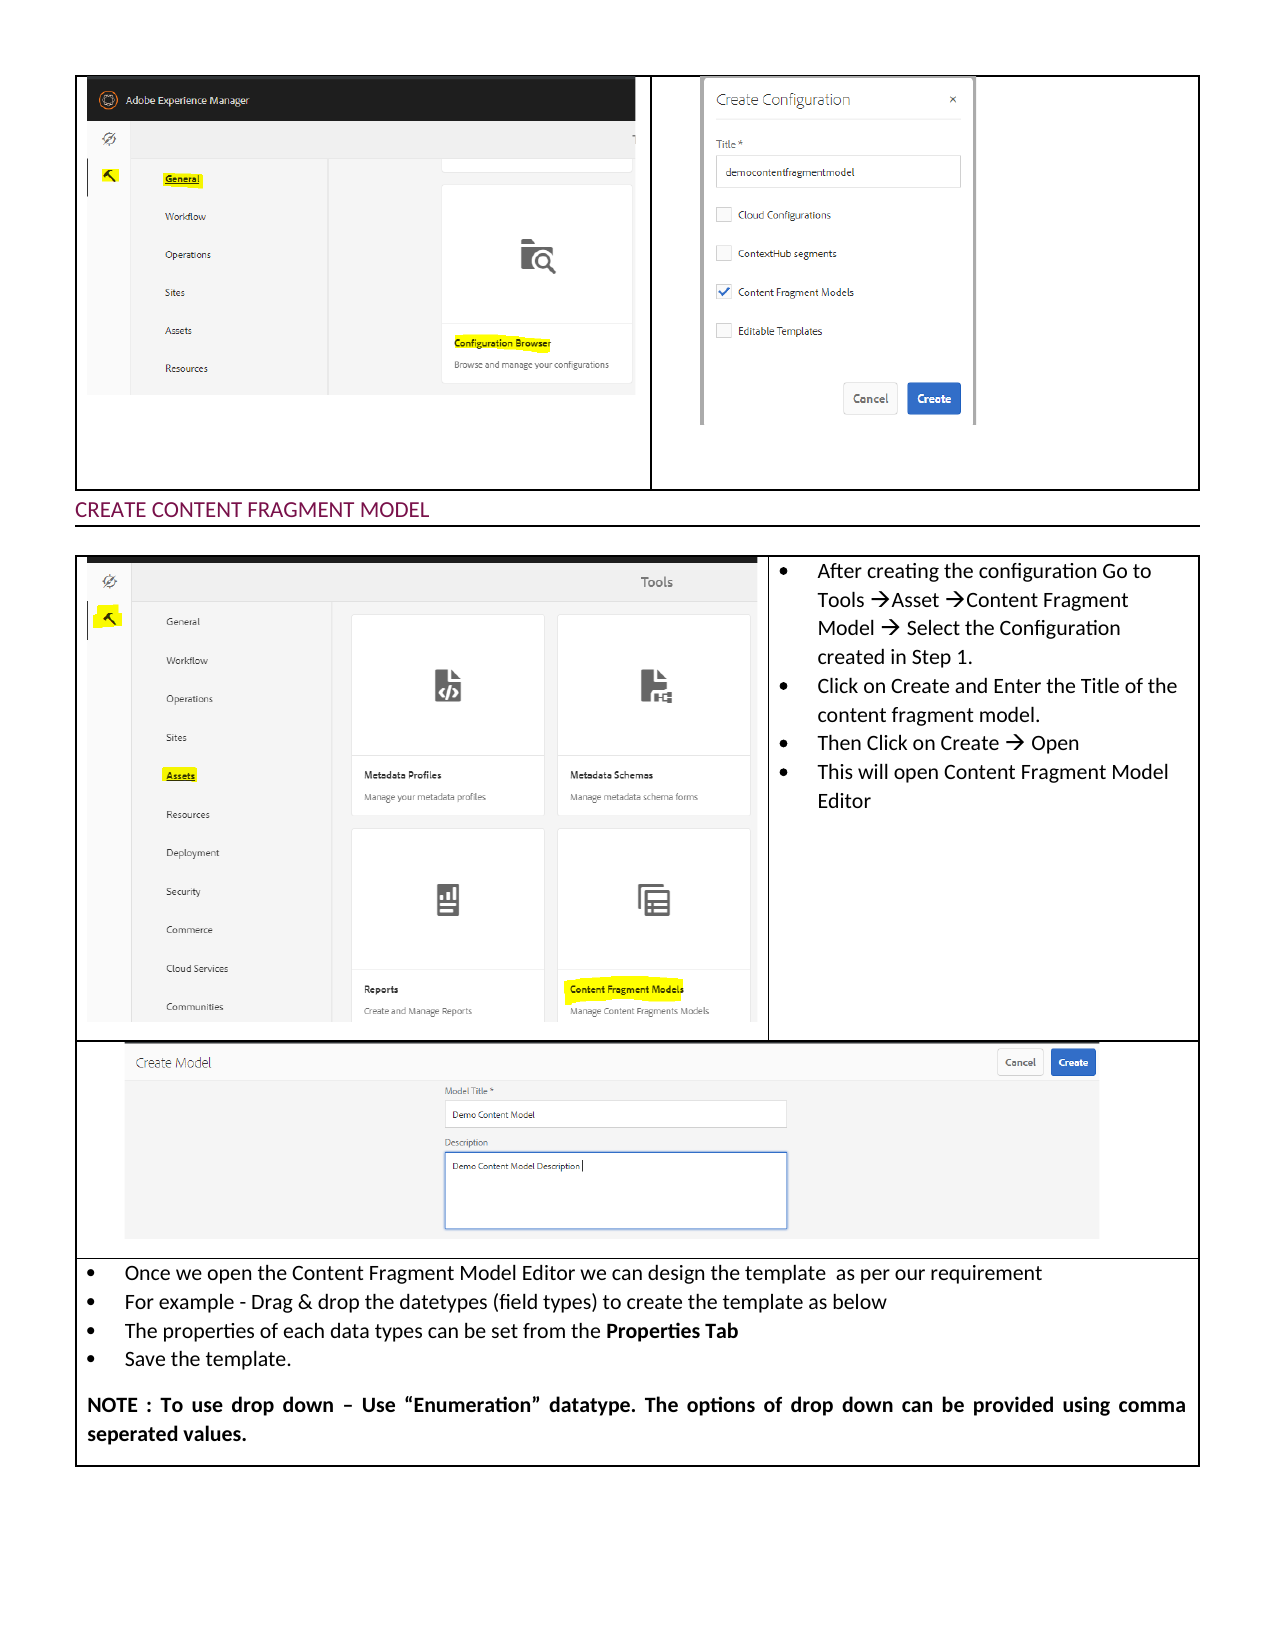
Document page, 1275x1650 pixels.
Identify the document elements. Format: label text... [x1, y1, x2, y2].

picture [87, 557, 758, 1022]
subtitle CREATE CONTENT FRAGMENT MODEL [75, 495, 1200, 525]
table_header After creating the configuration Go to Tools Asset Content Fragment Model Select the Configuration created in Step 1. Click on Create and Enter the Title of the content fragment model. Then Click on Create Open This will open Content Fragment Model Editor [769, 557, 1198, 1040]
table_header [77, 77, 650, 489]
picture [700, 76, 977, 425]
table_header [77, 557, 768, 1040]
table_cell [77, 1042, 1198, 1258]
picture [124, 1042, 1100, 1239]
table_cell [77, 1259, 1198, 1465]
picture [87, 76, 636, 395]
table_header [652, 77, 1198, 489]
